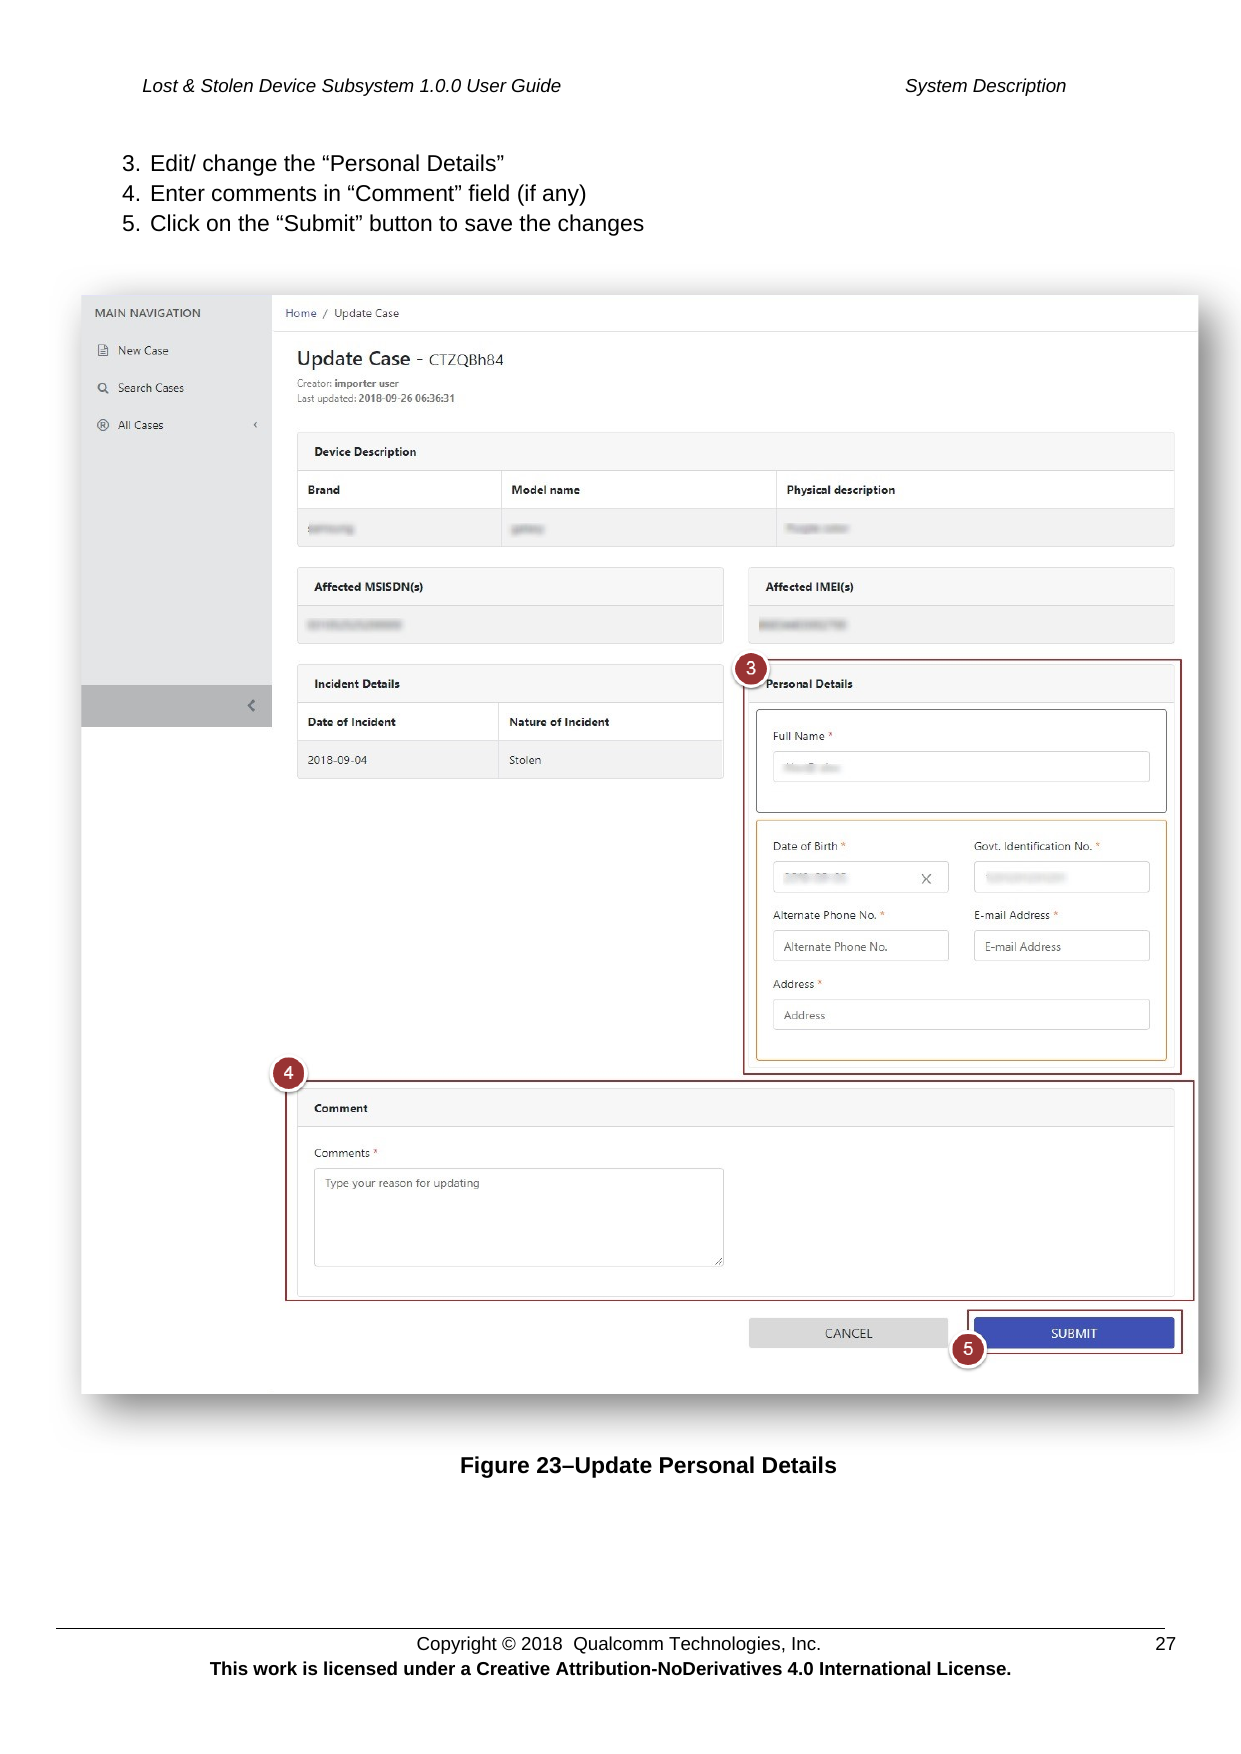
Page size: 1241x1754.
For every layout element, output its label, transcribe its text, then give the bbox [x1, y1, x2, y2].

title Figure 23–Update Personal Details [206, 1452, 1090, 1479]
list Edit/ change the “Personal Details” [122, 150, 1090, 176]
list Click on the “Submit” button to save the changes [122, 210, 1090, 237]
list Enter comments in “Comment” field (if any) [122, 180, 1090, 207]
picture [81, 295, 1199, 1394]
